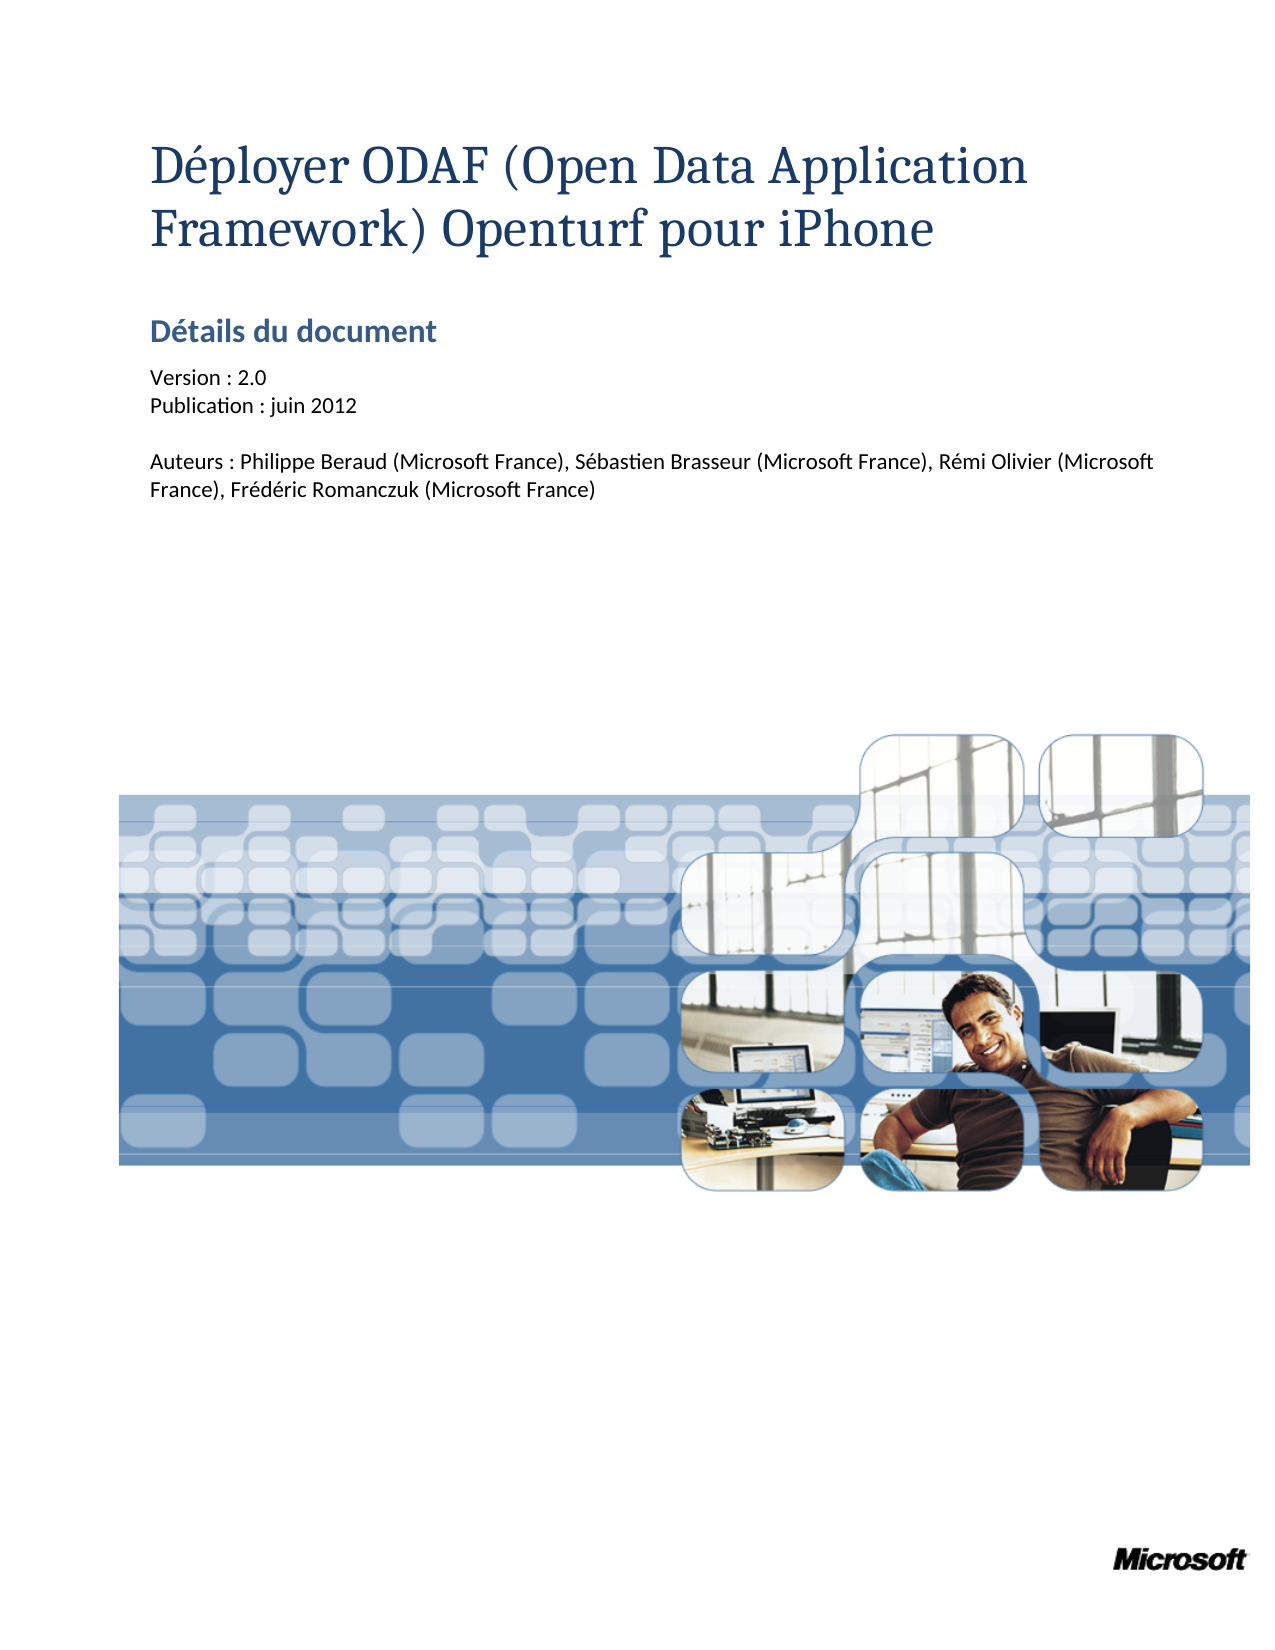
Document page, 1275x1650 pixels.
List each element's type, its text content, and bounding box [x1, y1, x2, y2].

picture [118, 728, 1250, 1577]
subtitle Détails du document [150, 309, 1155, 350]
text Publication : juin 2012 [150, 391, 1155, 419]
text Version : 2.0 [150, 363, 1155, 391]
text Auteurs : Philippe Beraud (Microsoft France), Sébastien Brasseur (Microsoft France), Rémi Olivier (Microsoft France), Frédéric Romanczuk (Microsoft France) [150, 447, 1155, 503]
